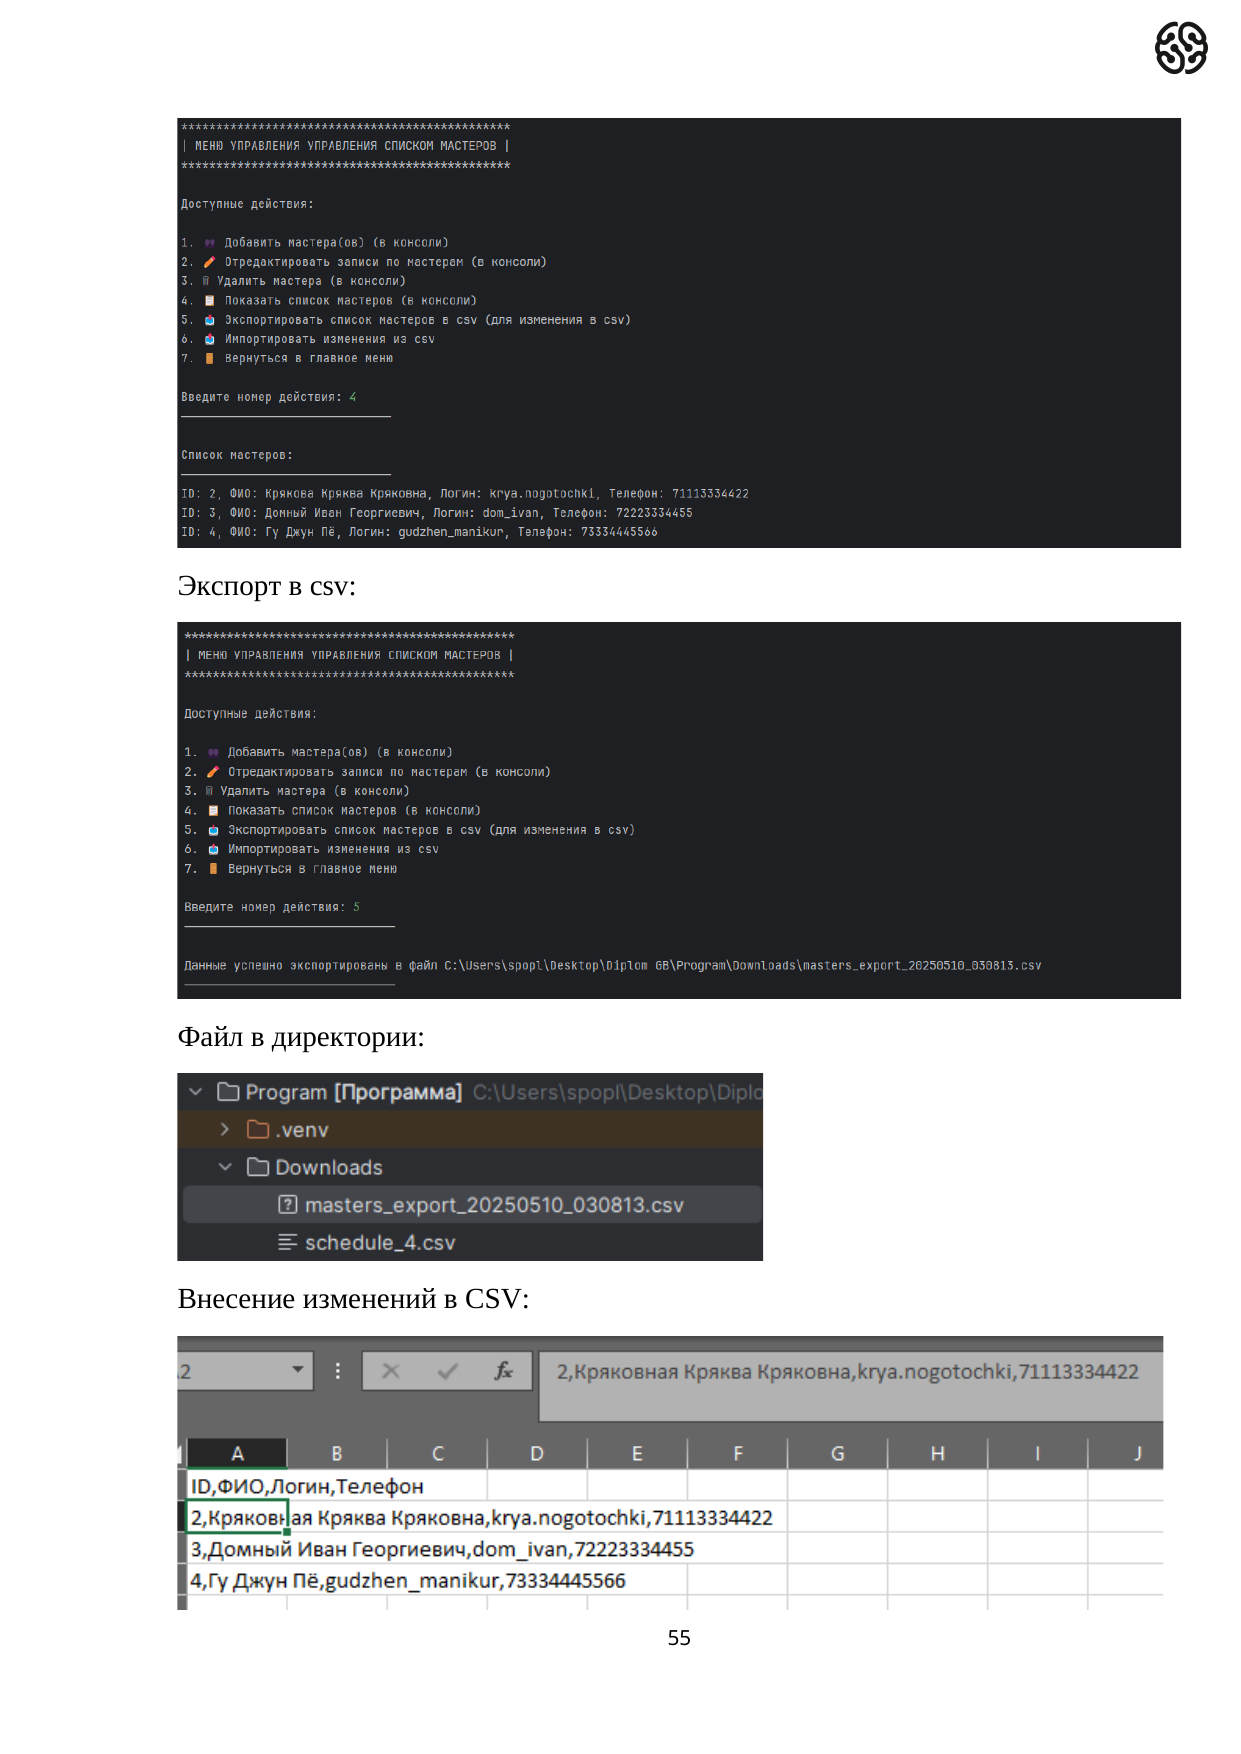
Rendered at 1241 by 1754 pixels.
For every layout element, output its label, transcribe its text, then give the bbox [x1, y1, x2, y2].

picture [177, 118, 1182, 548]
picture [1155, 21, 1208, 75]
picture [177, 1336, 1164, 1610]
picture [177, 1073, 764, 1261]
text Внесение изменений в CSV: [177, 1282, 1181, 1315]
text Экспорт в csv: [177, 568, 1181, 602]
text Файл в директории: [177, 1019, 1181, 1052]
picture [177, 622, 1182, 999]
